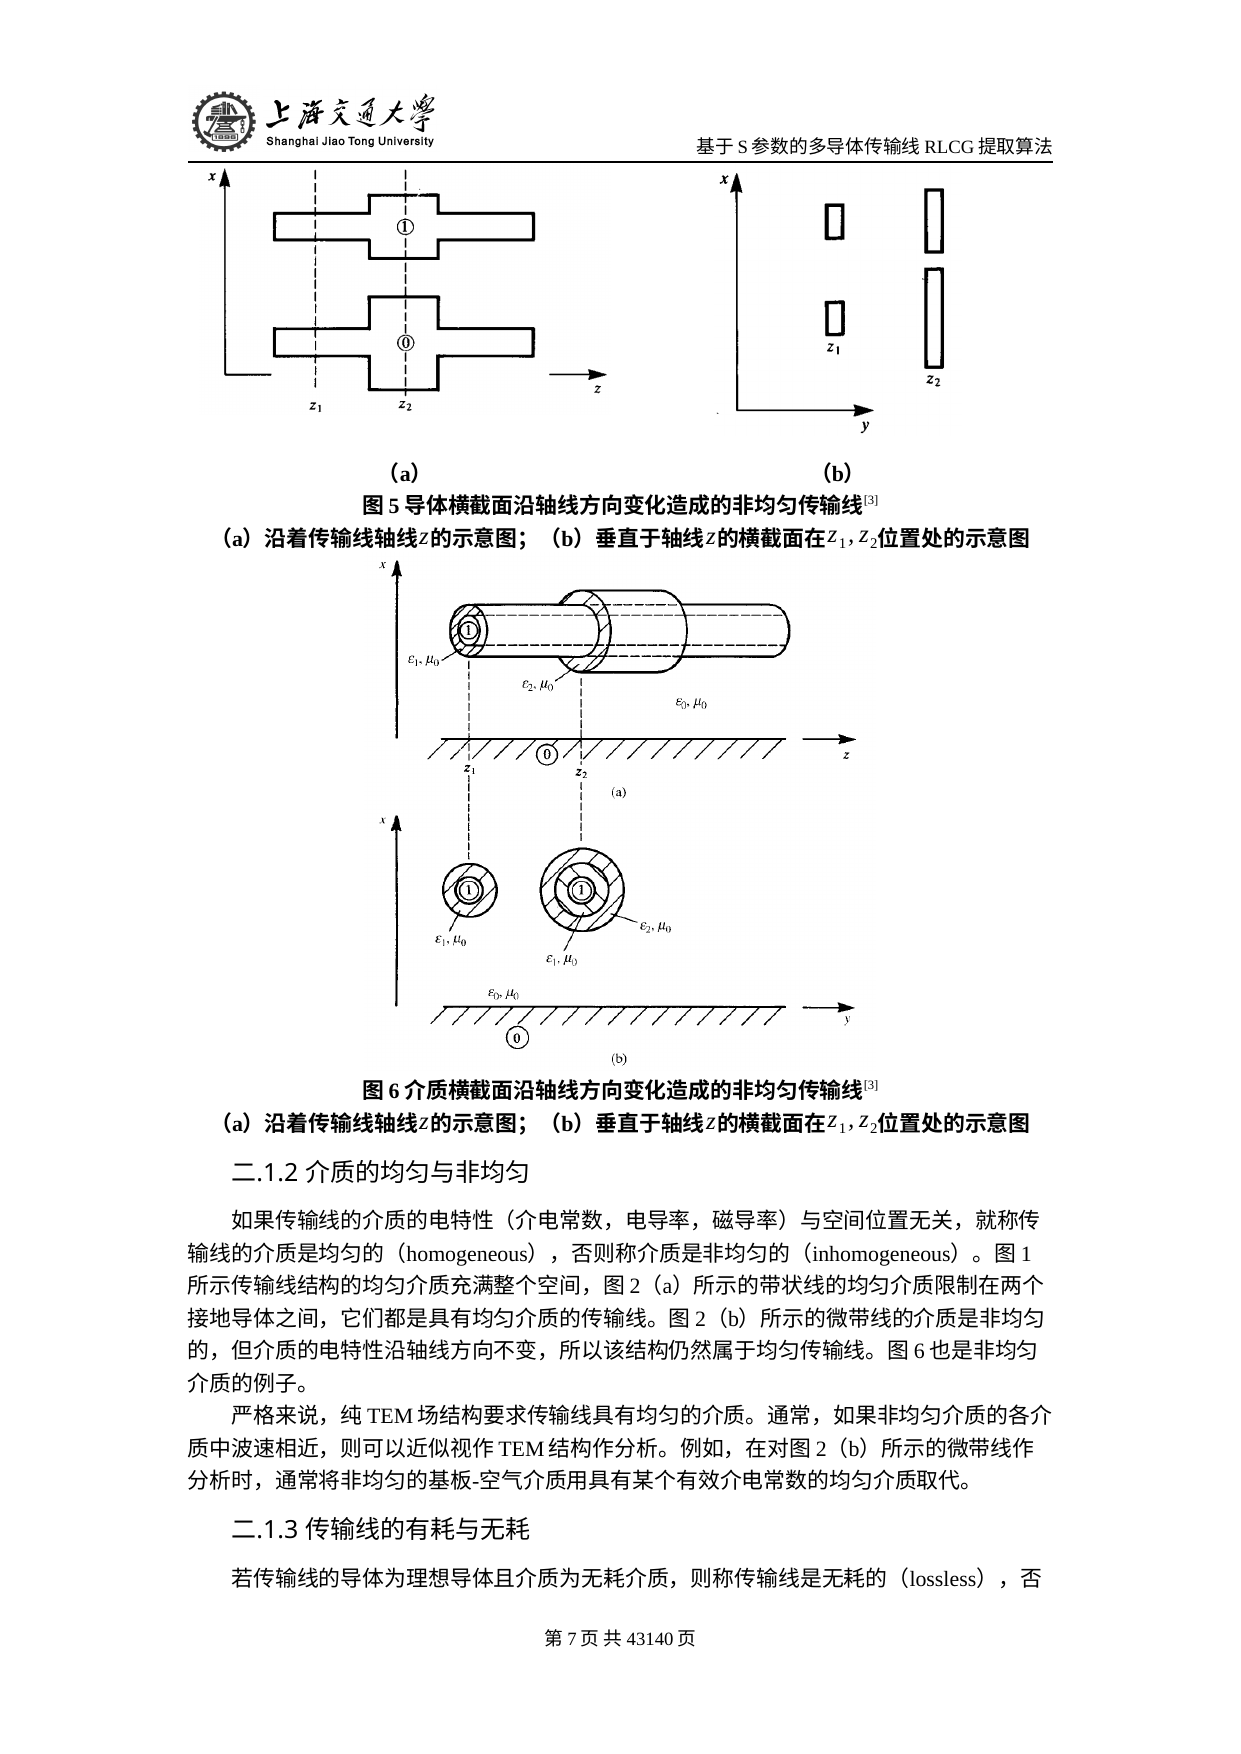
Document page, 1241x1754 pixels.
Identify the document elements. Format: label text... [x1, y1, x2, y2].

subtitle 传输线的有耗与无耗 [187, 1495, 1050, 1560]
table_header [188, 163, 622, 455]
text （a）沿着传输线轴线的示意图；（b）垂直于轴线的横截面在位置处的示意图 [187, 1105, 1053, 1138]
table_cell （a） [188, 455, 622, 488]
picture [198, 163, 612, 415]
text 图6 介质横截面沿轴线方向变化造成的非均匀传输线[3] [187, 1073, 1053, 1105]
subtitle 介质的均匀与非均匀 [187, 1138, 1050, 1203]
text （a）沿着传输线轴线的示意图；（b）垂直于轴线的横截面在位置处的示意图 [187, 520, 1053, 553]
text 严格来说，纯TEM场结构要求传输线具有均匀的介质。通常，如果非均匀介质的各介质中波速相近，则可以近似视作TEM结构作分析。例如，在对图2（b）所示的微带线作分析时，通常将非均匀的基板-空气介质用具有某个有效介电常数的均匀介质取代。 [187, 1398, 1053, 1495]
text 图5 导体横截面沿轴线方向变化造成的非均匀传输线[3] [187, 488, 1053, 520]
table_header [623, 163, 1053, 455]
picture [363, 552, 877, 1071]
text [187, 1560, 1053, 1593]
table_cell （b） [623, 455, 1053, 488]
picture [713, 163, 962, 436]
text 如果传输线的介质的电特性（介电常数，电导率，磁导率）与空间位置无关，就称传输线的介质是均匀的（homogeneous），否则称介质是非均匀的（inhomogeneous）。图1所示传输线结构的均匀介质充满整个空间，图2（a）所示的带状线的均匀介质限制在两个接地导体之间，它们都是具有均匀介质的传输线。图2（b）所示的微带线的介质是非均匀的，但介质的电特性沿轴线方向不变，所以该结构仍然属于均匀传输线。图6也是非均匀介质的例子。 [187, 1203, 1053, 1398]
